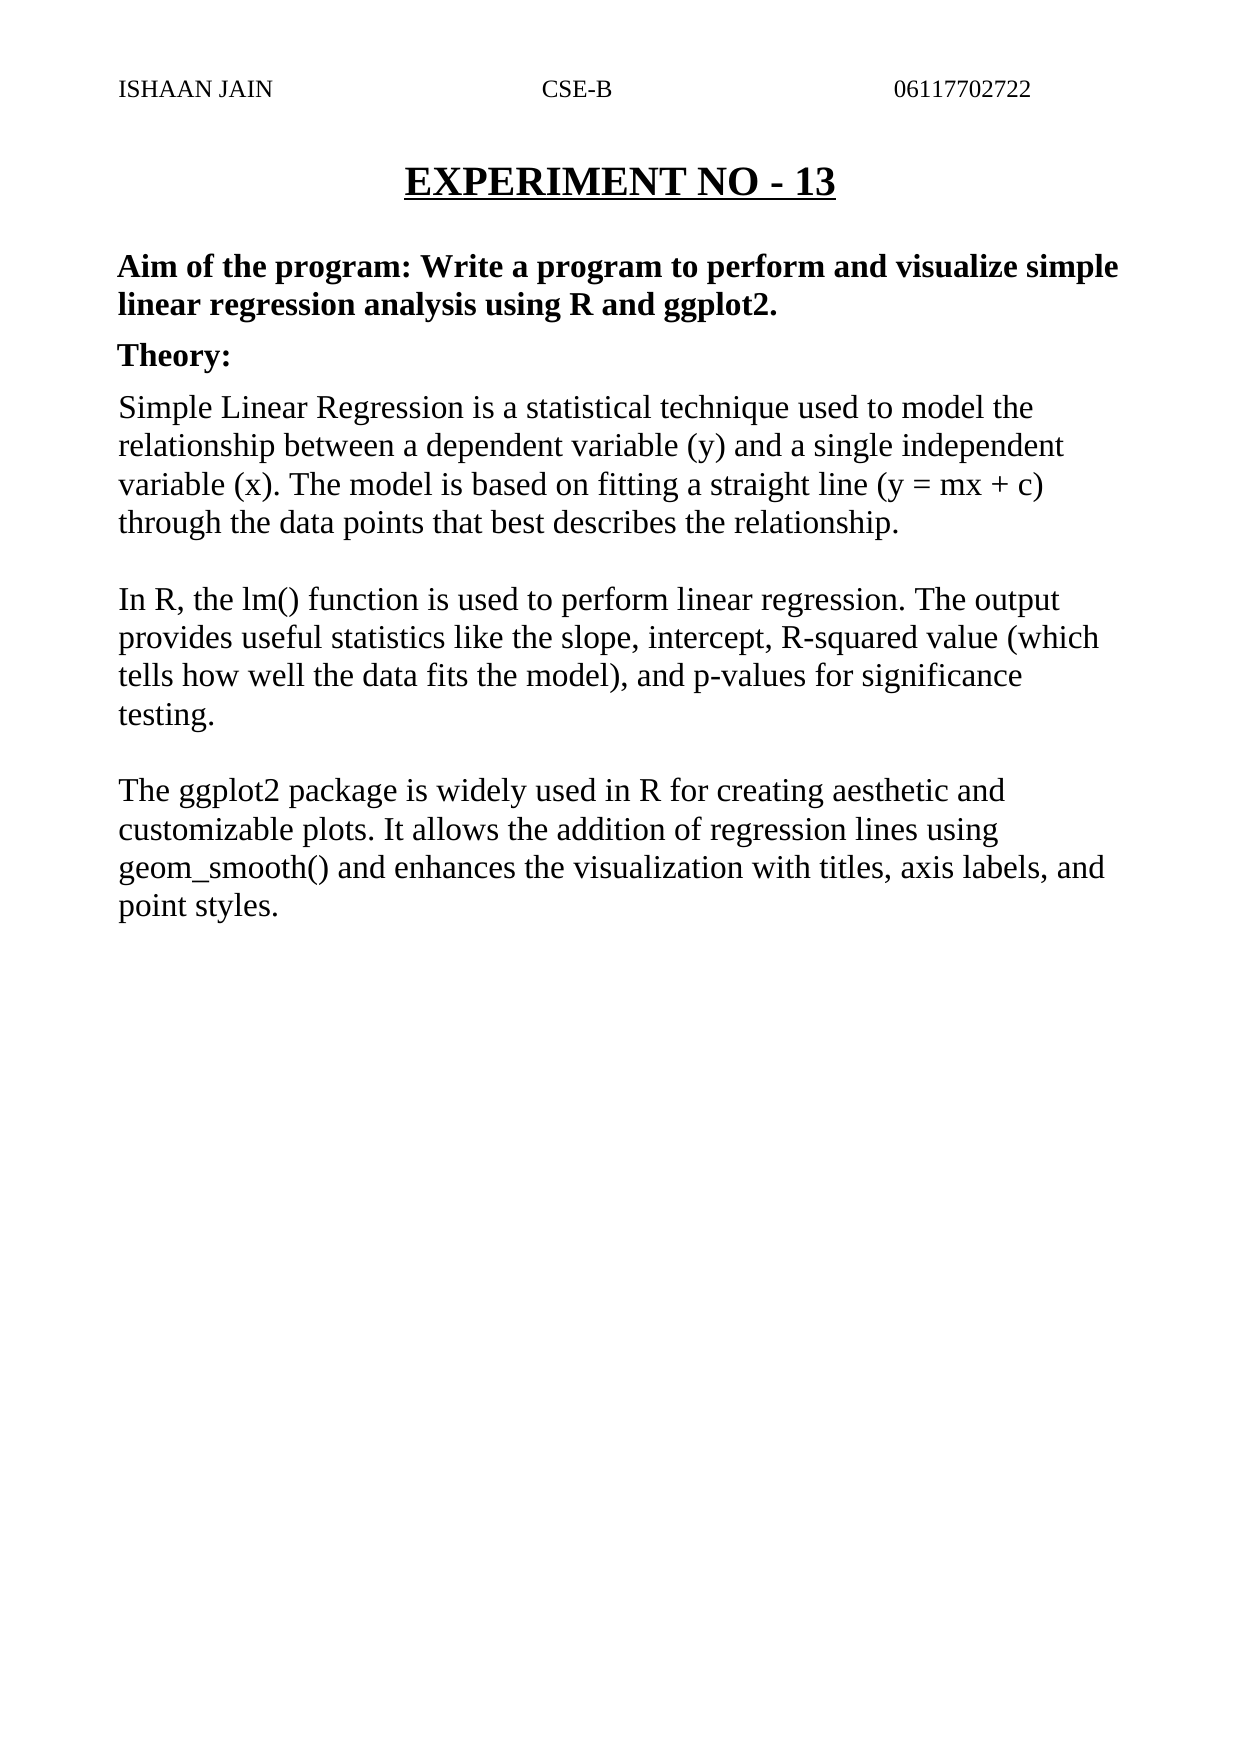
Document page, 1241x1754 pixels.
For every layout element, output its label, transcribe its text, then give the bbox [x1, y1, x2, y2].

text In R, the lm() function is used to perform linear regression. The output provides useful statistics like the slope, intercept, R-squared value (which tells how well the data fits the model), and p-values for significance testing. [118, 579, 1122, 732]
text Theory: [117, 336, 1122, 374]
text Simple Linear Regression is a statistical technique used to model the relationship between a dependent variable (y) and a single independent variable (x). The model is based on fitting a straight line (y = mx + c) through the data points that best describes the relationship. [118, 387, 1122, 540]
text EXPERIMENT NO - 13 [118, 156, 1122, 204]
text The ggplot2 package is widely used in R for creating aesthetic and customizable plots. It allows the addition of regression lines using geom_smooth() and enhances the visualization with titles, axis labels, and point styles. [118, 770, 1122, 924]
text Aim of the program: Write a program to perform and visualize simple linear regression analysis using R and ggplot2. [117, 246, 1122, 323]
